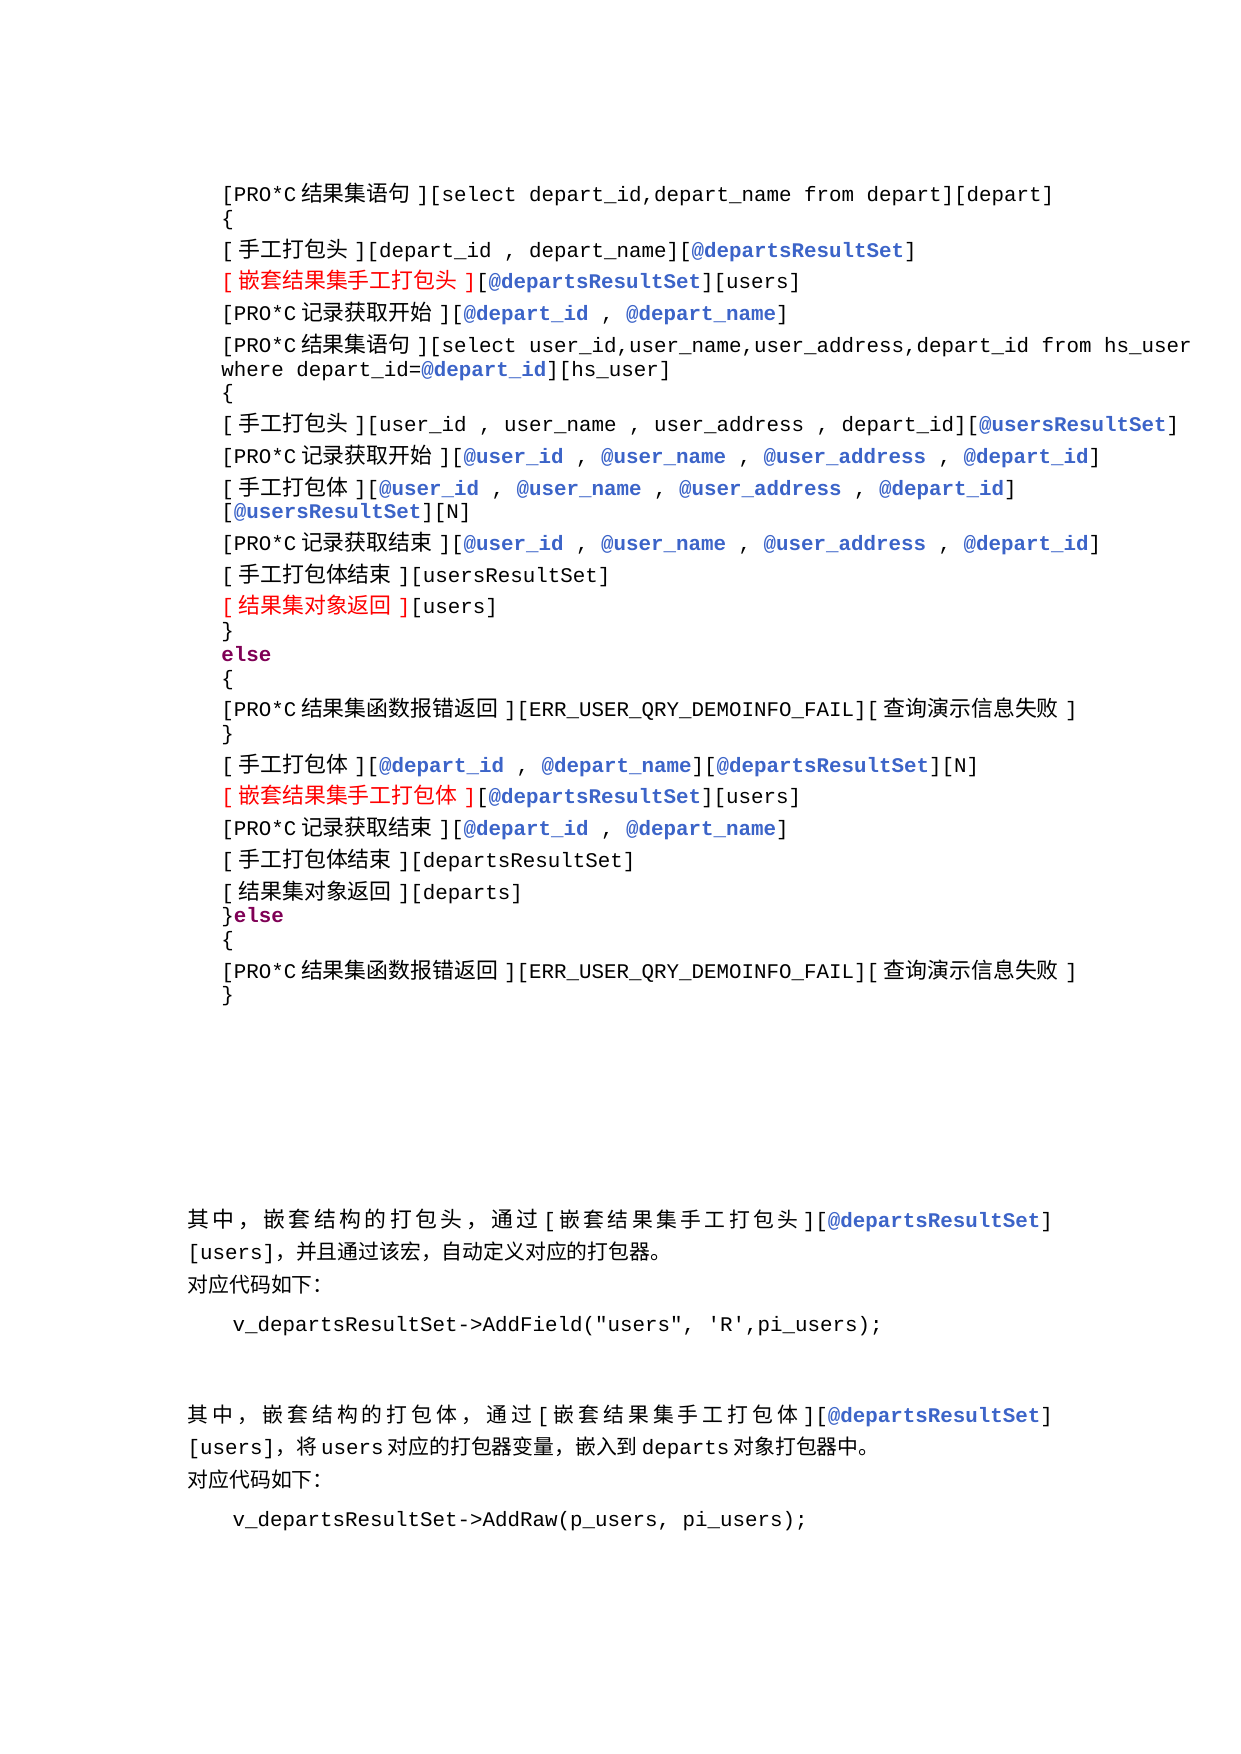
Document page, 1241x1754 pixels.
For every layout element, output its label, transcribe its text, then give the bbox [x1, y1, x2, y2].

text 对应代码如下： [187, 1267, 1053, 1299]
text 其中，嵌套结构的打包头，通过[嵌套结果集手工打包头][@departsResultSet][users]，并且通过该宏，自动定义对应的打包器。 [187, 1202, 1053, 1267]
text 对应代码如下： [187, 1462, 1053, 1494]
text 其中，嵌套结构的打包体，通过[嵌套结果集手工打包体][@departsResultSet][users]，将users对应的打包器变量，嵌入到departs对象打包器中。 [187, 1397, 1053, 1462]
